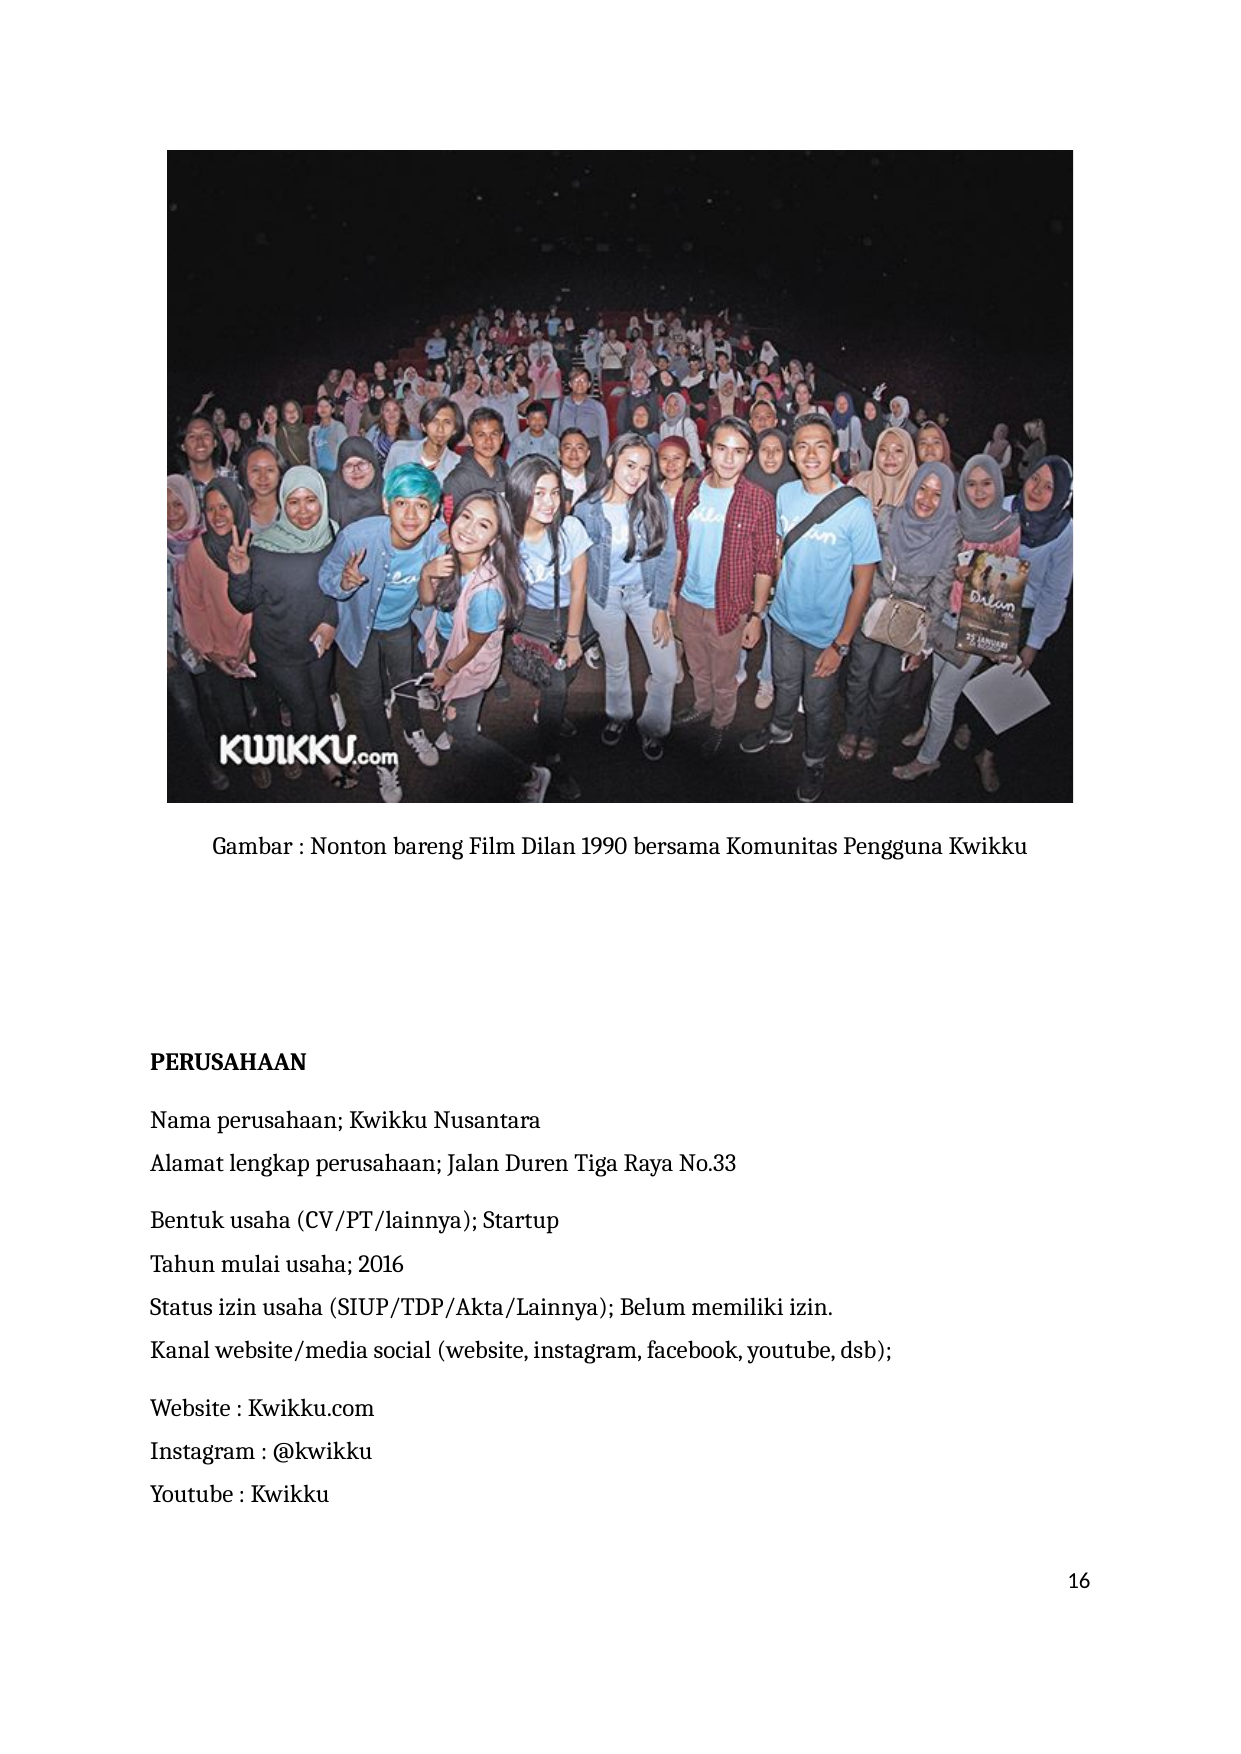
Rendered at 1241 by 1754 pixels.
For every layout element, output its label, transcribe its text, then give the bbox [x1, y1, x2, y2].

text Website : Kwikku.com Instagram : @kwikku Youtube : Kwikku [150, 1393, 1090, 1508]
picture [167, 150, 1074, 803]
text Gambar : Nonton bareng Film Dilan 1990 bersama Komunitas Pengguna Kwikku [150, 832, 1090, 860]
text Bentuk usaha (CV/PT/lainnya); Startup Tahun mulai usaha; 2016 Status izin usaha (SIUP/TDP/Akta/Lainnya); Belum memiliki izin. Kanal website/media social (website, instagram, facebook, youtube, dsb); [150, 1206, 1090, 1364]
text Nama perusahaan; Kwikku Nusantara Alamat lengkap perusahaan; Jalan Duren Tiga Raya No.33 [150, 1106, 1090, 1177]
text PERUSAHAAN [150, 1048, 1090, 1077]
